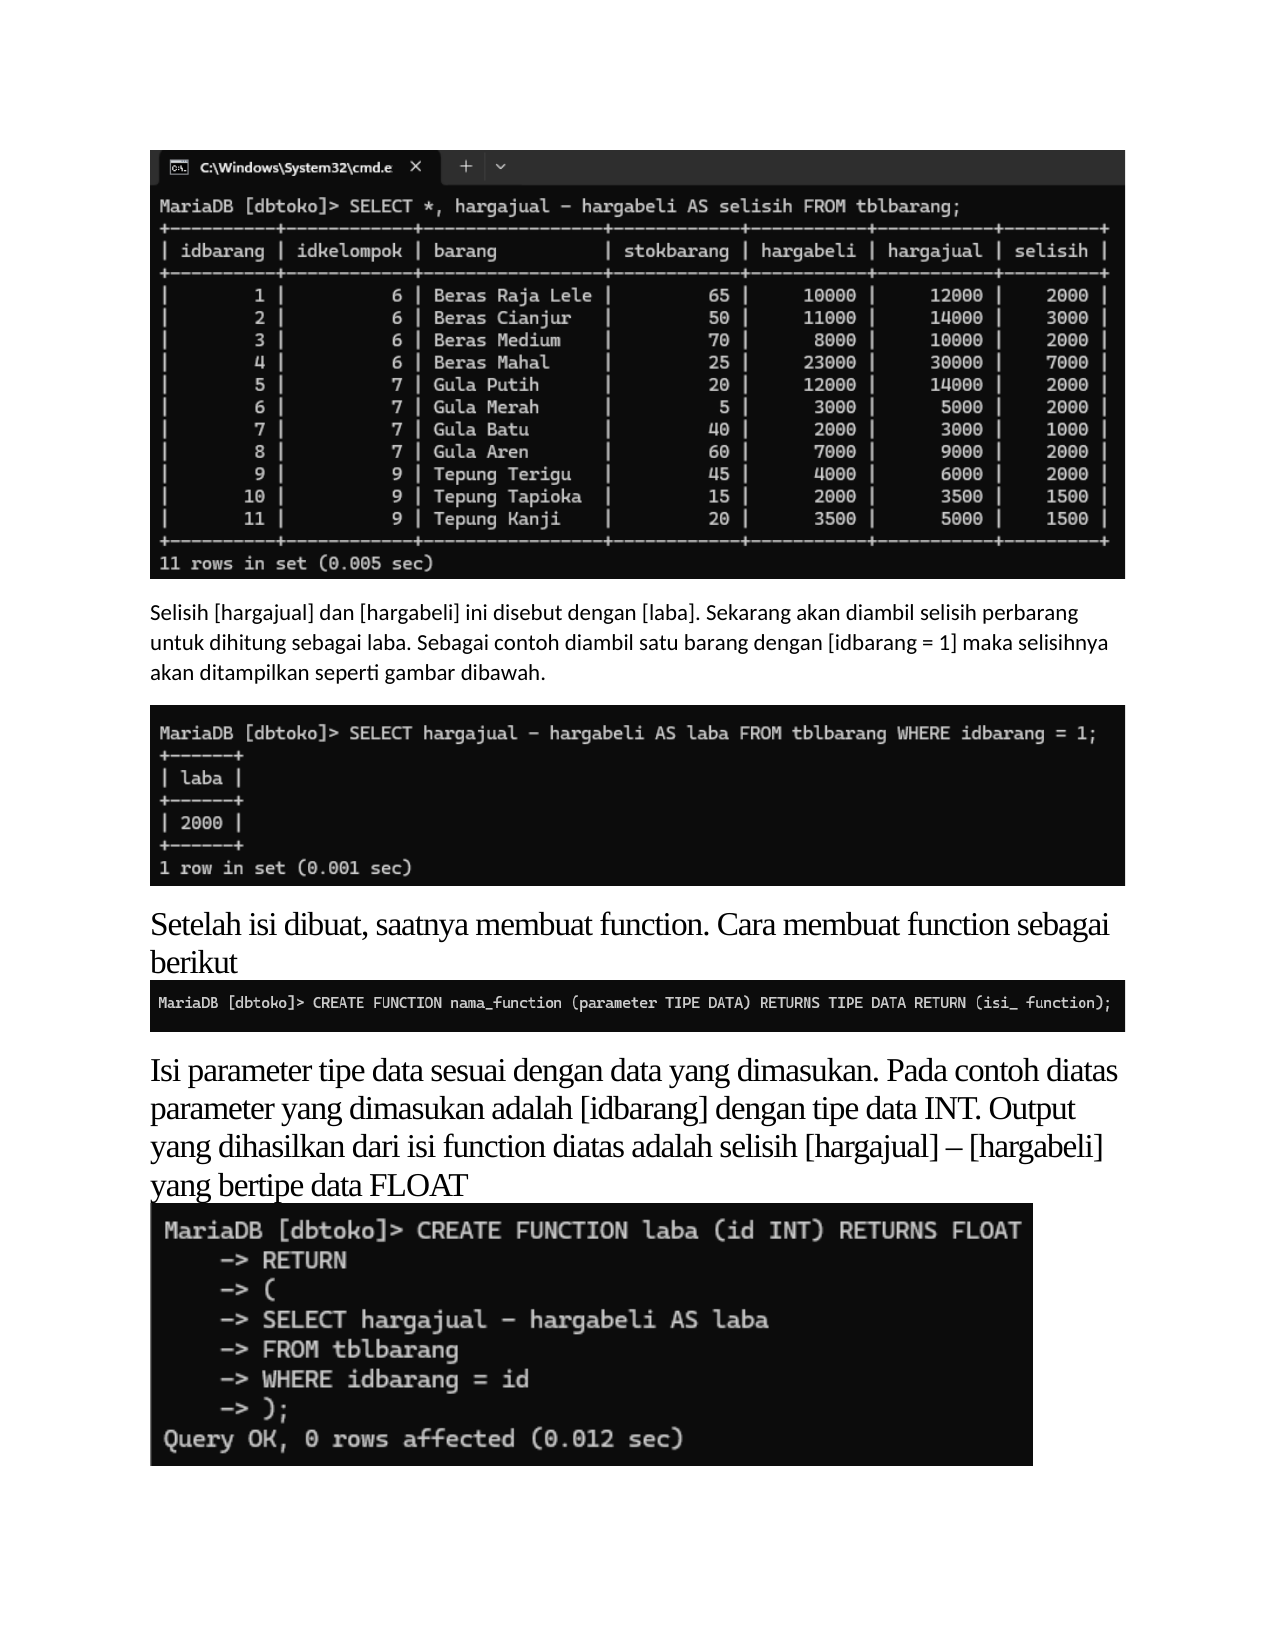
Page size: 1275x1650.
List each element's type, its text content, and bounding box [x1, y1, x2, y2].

picture [150, 1203, 1033, 1466]
picture [150, 705, 1125, 886]
title Setelah isi dibuat, saatnya membuat function. Cara membuat function sebagai berikut [150, 904, 1125, 980]
text Selisih [hargajual] dan [hargabeli] ini disebut dengan [laba]. Sekarang akan diambil selisih perbarang untuk dihitung sebagai laba. Sebagai contoh diambil satu barang dengan [idbarang = 1] maka selisihnya akan ditampilkan seperti gambar dibawah. [150, 598, 1125, 686]
picture [150, 150, 1125, 579]
picture [150, 980, 1125, 1032]
title Isi parameter tipe data sesuai dengan data yang dimasukan. Pada contoh diatas parameter yang dimasukan adalah [idbarang] dengan tipe data INT. Output yang dihasilkan dari isi function diatas adalah selisih [hargajual] – [hargabeli] yang bertipe data FLOAT [150, 1050, 1125, 1203]
